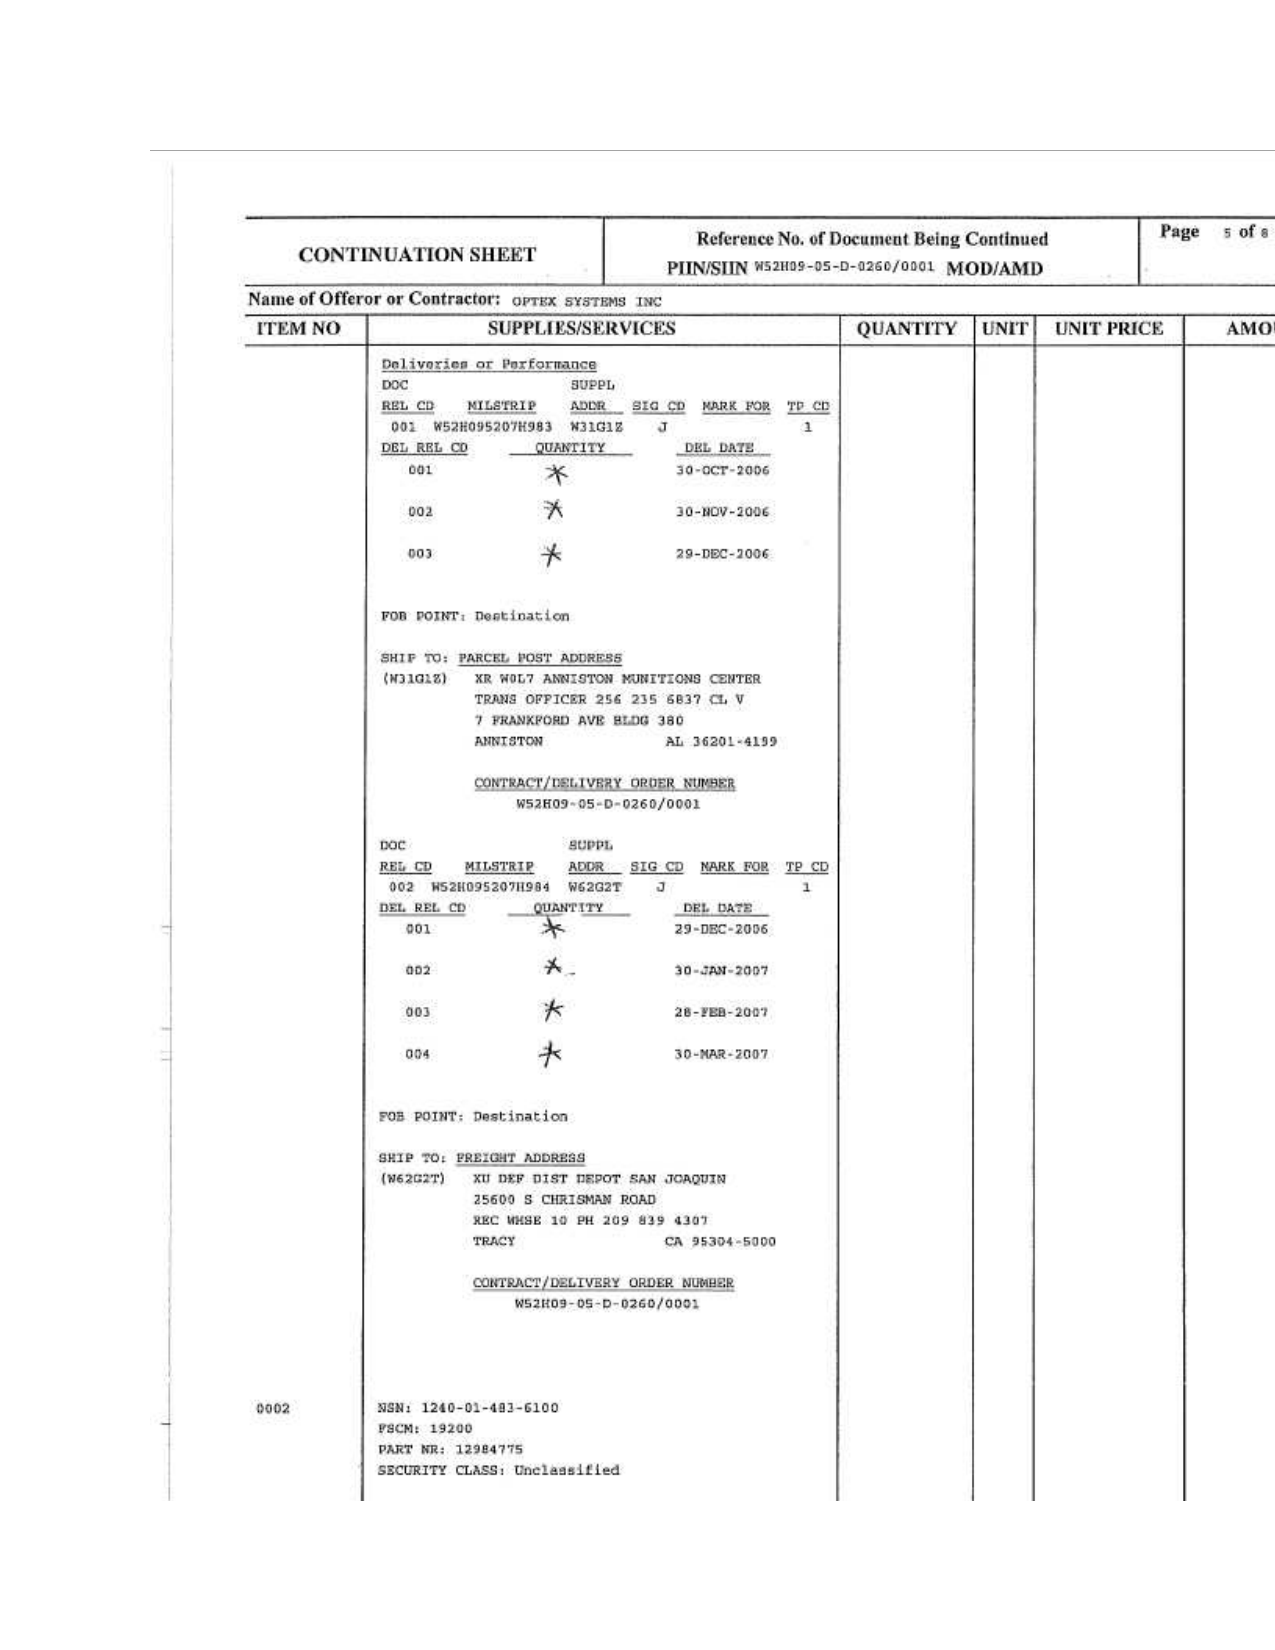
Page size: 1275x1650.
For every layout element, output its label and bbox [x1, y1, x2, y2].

picture [150, 150, 1275, 1501]
